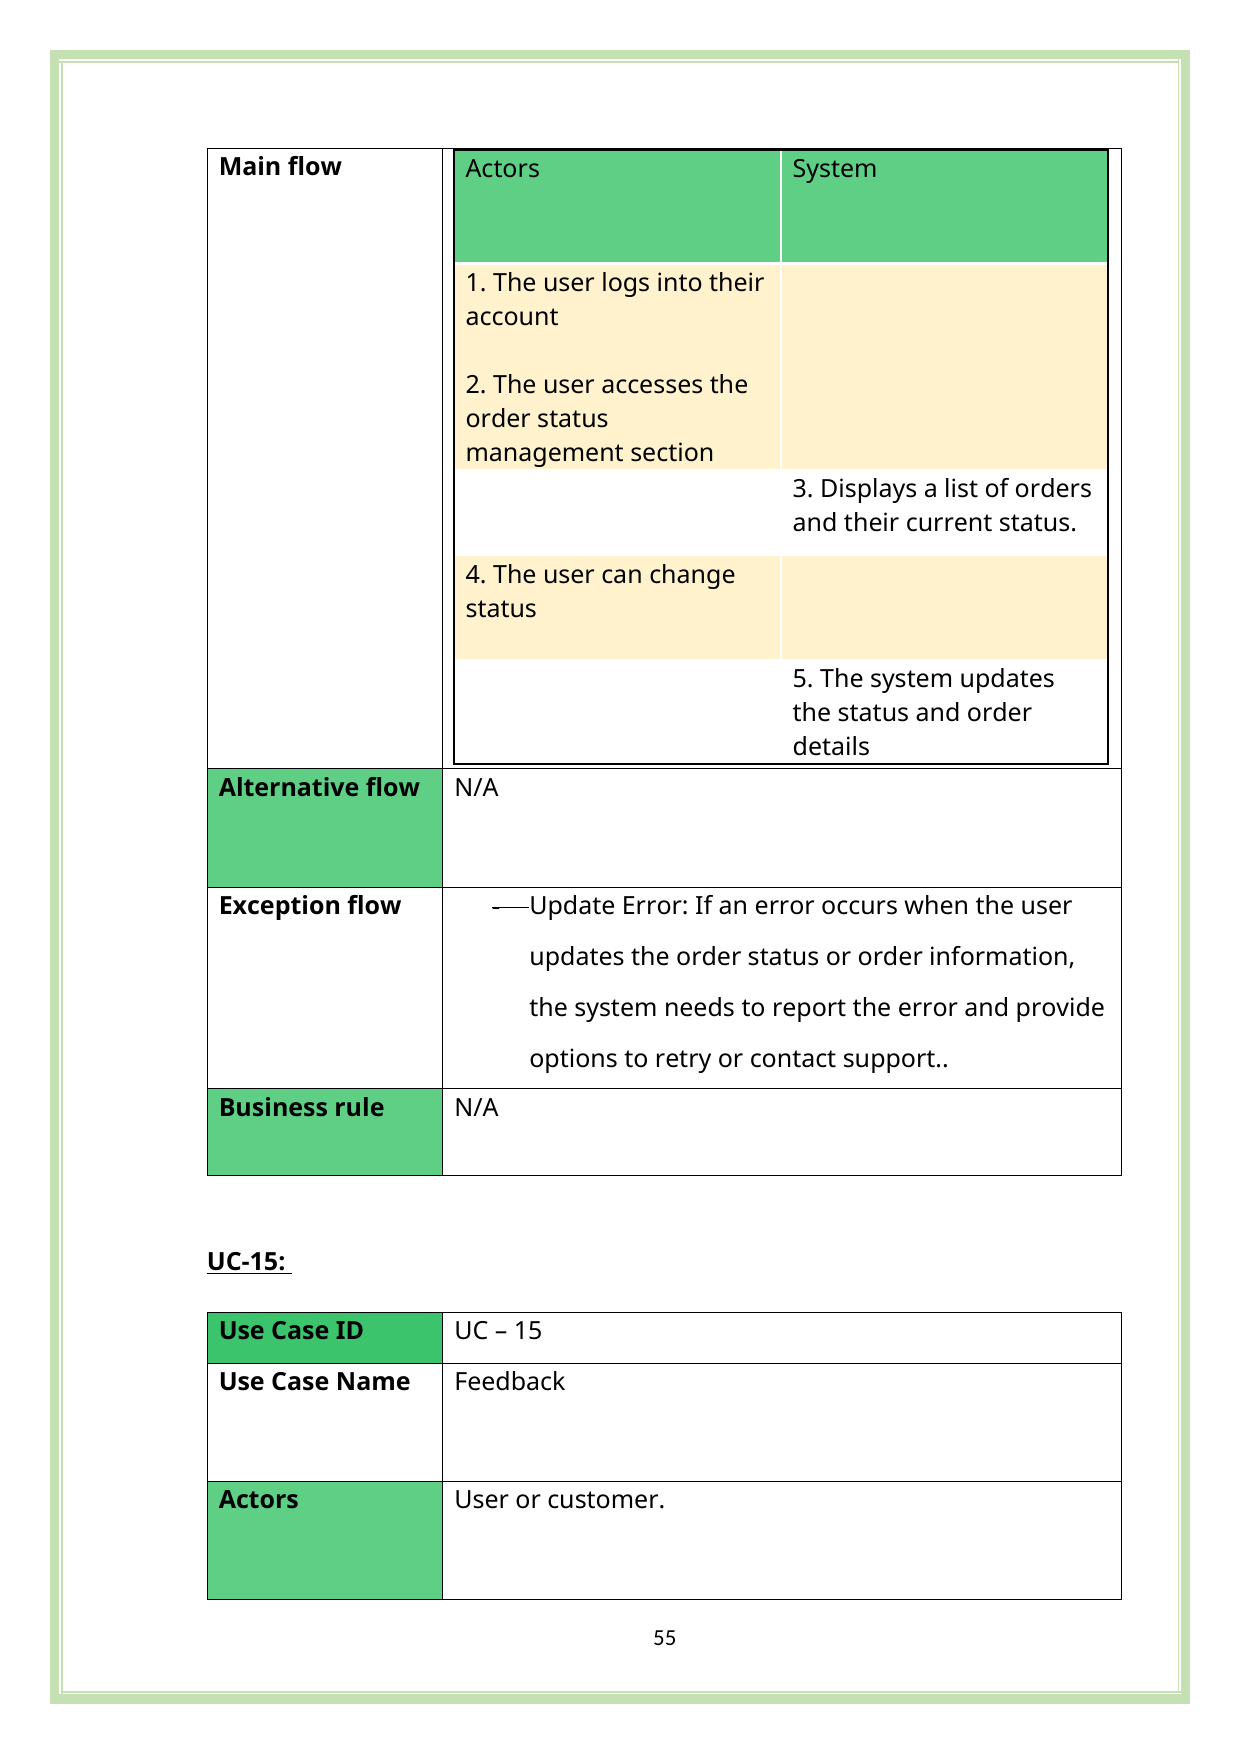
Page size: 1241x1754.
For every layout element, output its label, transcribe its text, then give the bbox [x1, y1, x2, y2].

table_cell Update Error: If an error occurs when the user updates the order status or order information, the system needs to report the error and provide options to retry or contact support.. [443, 888, 1121, 1088]
table_cell N/A [443, 1089, 1121, 1175]
table_cell [443, 149, 1121, 768]
table_header UC – 15 [443, 1313, 1121, 1363]
table_cell Use Case Name [208, 1364, 442, 1481]
table_cell Alternative flow [208, 769, 442, 887]
table_cell Feedback [443, 1364, 1121, 1481]
table_cell N/A [443, 769, 1121, 887]
table_cell Business rule [208, 1089, 442, 1175]
text UC-15: [207, 1244, 1122, 1278]
table_cell Exception flow [208, 888, 442, 1088]
table_header Use Case ID [208, 1313, 442, 1363]
table_cell User or customer. [443, 1482, 1121, 1599]
table_cell Actors [208, 1482, 442, 1599]
table_cell Main flow [208, 149, 442, 768]
